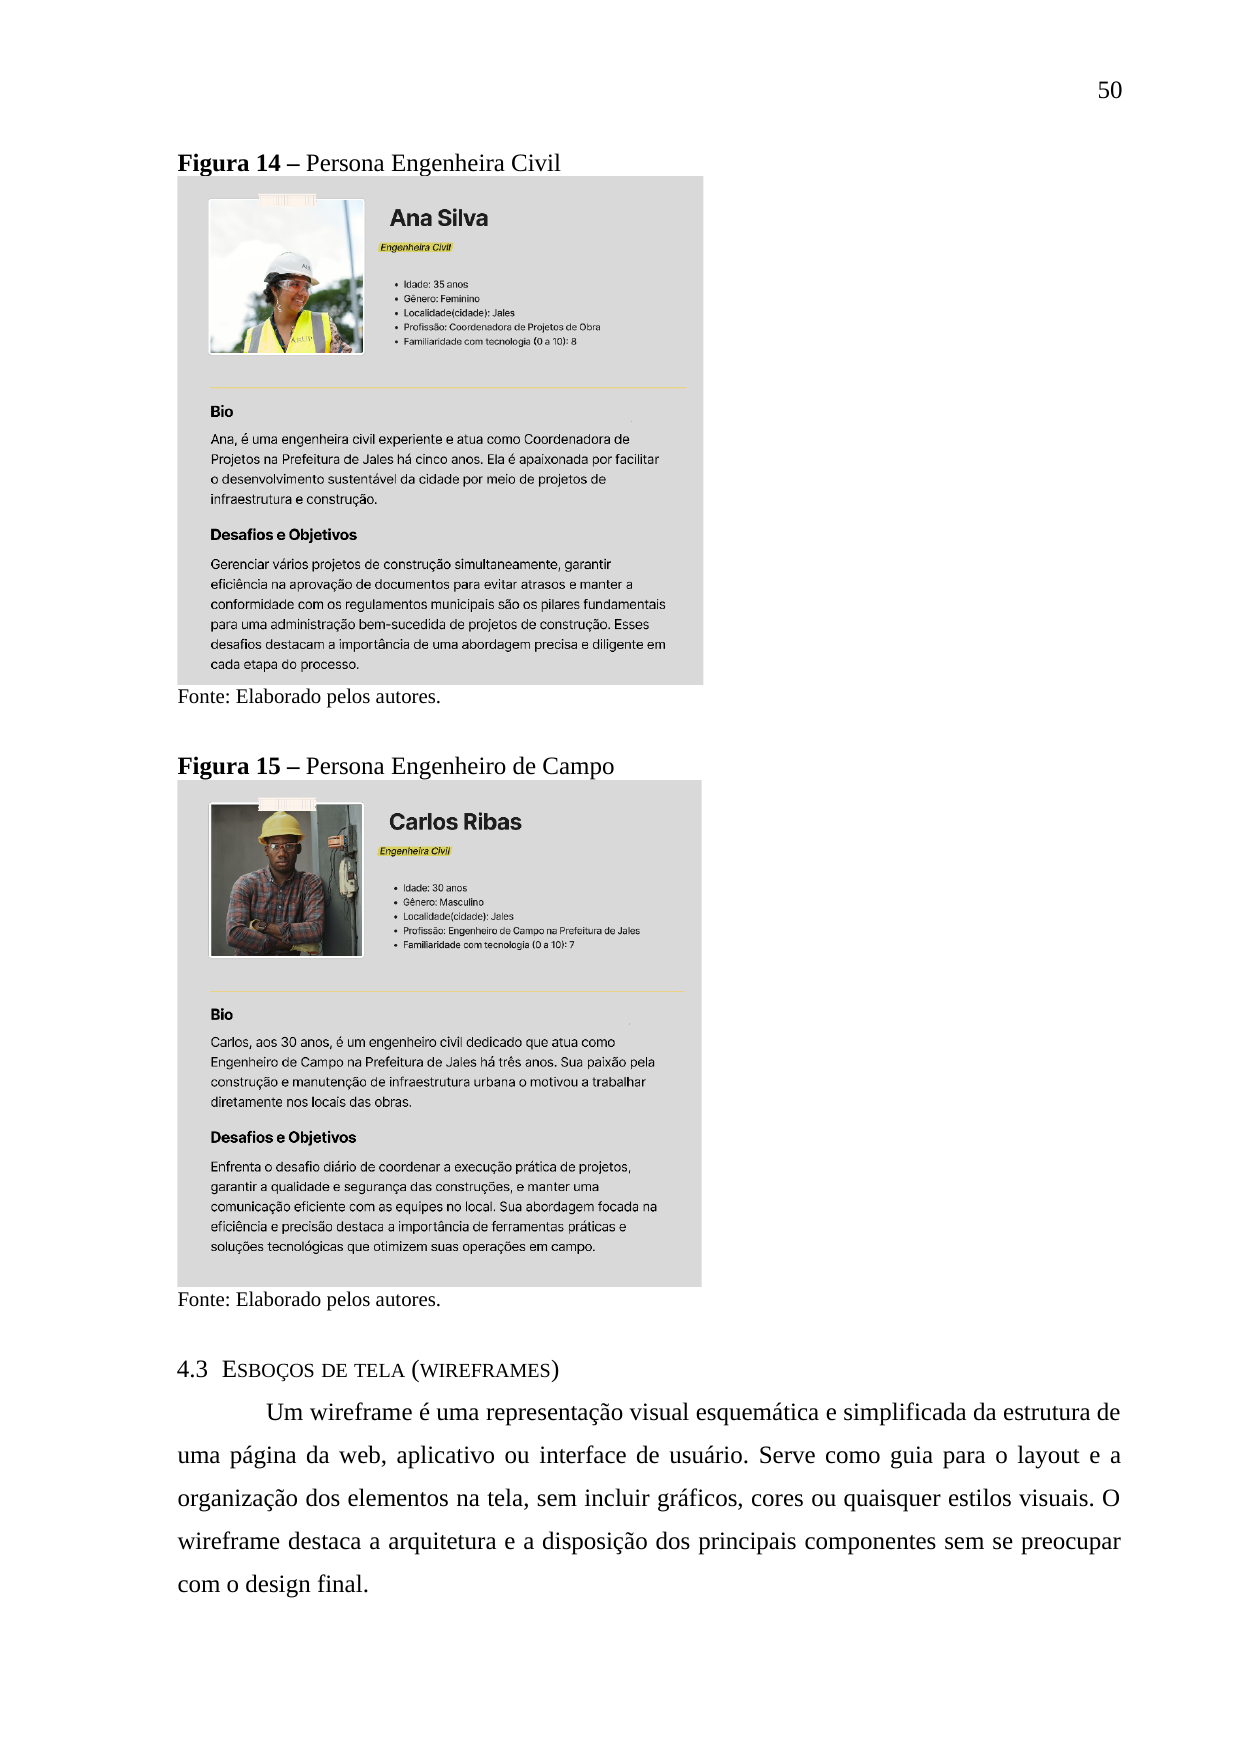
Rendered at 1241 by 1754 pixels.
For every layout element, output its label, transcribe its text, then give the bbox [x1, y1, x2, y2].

picture [177, 176, 704, 685]
text Figura – Persona Engenheiro de Campo [177, 751, 1122, 780]
subtitle Esboços de tela (wireframes) [177, 1354, 1122, 1382]
text Fonte: Elaborado pelos autores. [177, 684, 1122, 708]
text Fonte: Elaborado pelos autores. [177, 1286, 1122, 1311]
text Figura – Persona Engenheira Civil [177, 148, 1122, 176]
picture [177, 780, 702, 1287]
text Um wireframe é uma representação visual esquemática e simplificada da estrutura de uma página da web, aplicativo ou interface de usuário. Serve como guia para o layout e a organização dos elementos na tela, sem incluir gráficos, cores ou quaisquer estilos visuais. O wireframe destaca a arquitetura e a disposição dos principais componentes sem se preocupar com o design final. [177, 1397, 1122, 1598]
